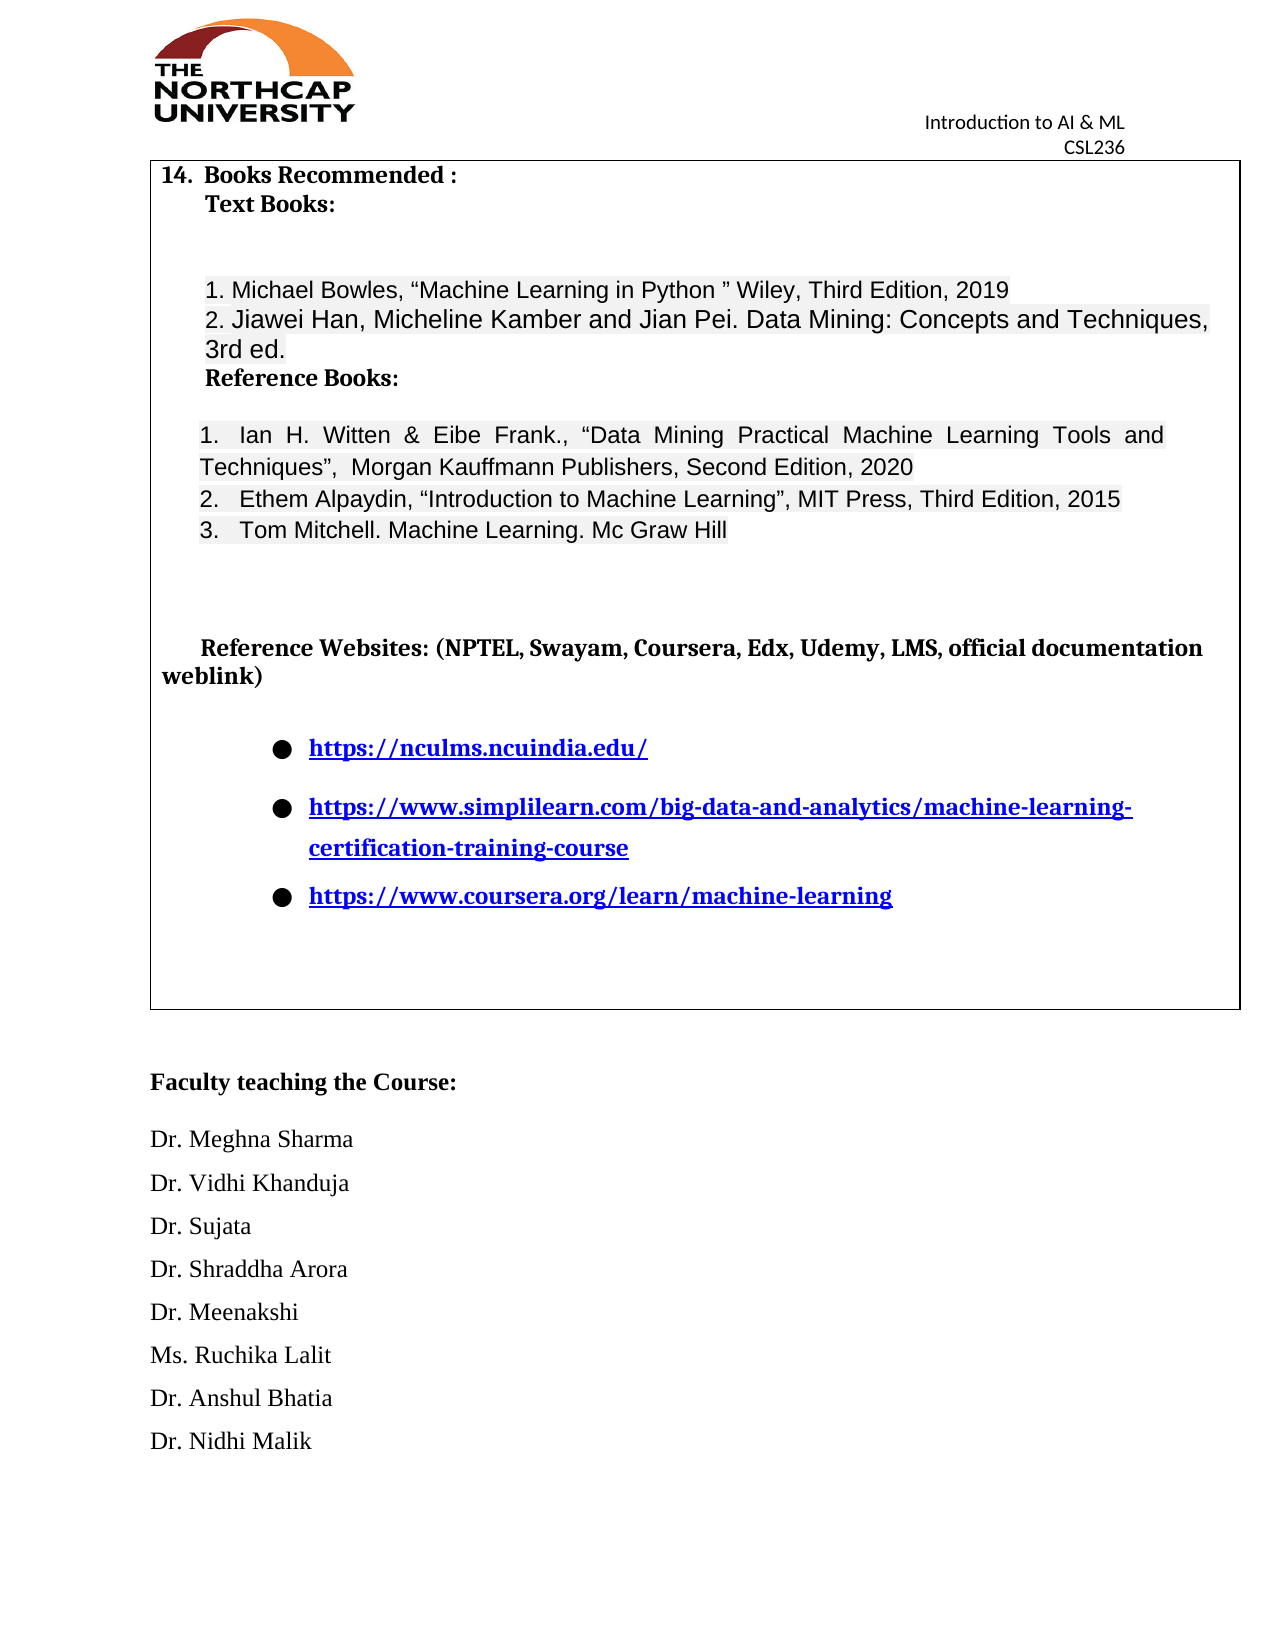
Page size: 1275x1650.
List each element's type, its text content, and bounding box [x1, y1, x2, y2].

text Dr. Nidhi Malik [150, 1426, 1125, 1455]
text Dr. Anshul Bhatia [150, 1383, 1125, 1412]
picture [150, 15, 358, 129]
table_cell 14. Books Recommended : Text Books: 1. Michael Bowles, “Machine Learning in Python ” Wiley, Third Edition, 2019 2. Jiawei Han, Micheline Kamber and Jian Pei. Data Mining: Concepts and Techniques, 3rd ed. Reference Books: 1. Ian H. Witten & Eibe Frank., “Data Mining Practical Machine Learning Tools and Techniques”, Morgan Kauffmann Publishers, Second Edition, 2020 2. Ethem Alpaydin, “Introduction to Machine Learning”, MIT Press, Third Edition, 2015 3. Tom Mitchell. Machine Learning. Mc Graw Hill Reference Websites: (NPTEL, Swayam, Coursera, Edx, Udemy, LMS, official documentation weblink) https://nculms.ncuindia.edu/ https://www.simplilearn.com/big-data-and-analytics/machine-learning-certification-training-course https://www.coursera.org/learn/machine-learning [151, 161, 1239, 1008]
text Dr. Vidhi Khanduja [150, 1168, 1125, 1196]
text Dr. Meghna Sharma [150, 1124, 1125, 1153]
text Dr. Shraddha Arora [150, 1254, 1125, 1283]
text Faculty teaching the Course: [150, 1067, 1125, 1096]
text Dr. Sujata [150, 1211, 1125, 1239]
text Dr. Meenakshi [150, 1297, 1125, 1326]
text Ms. Ruchika Lalit [150, 1340, 1125, 1369]
